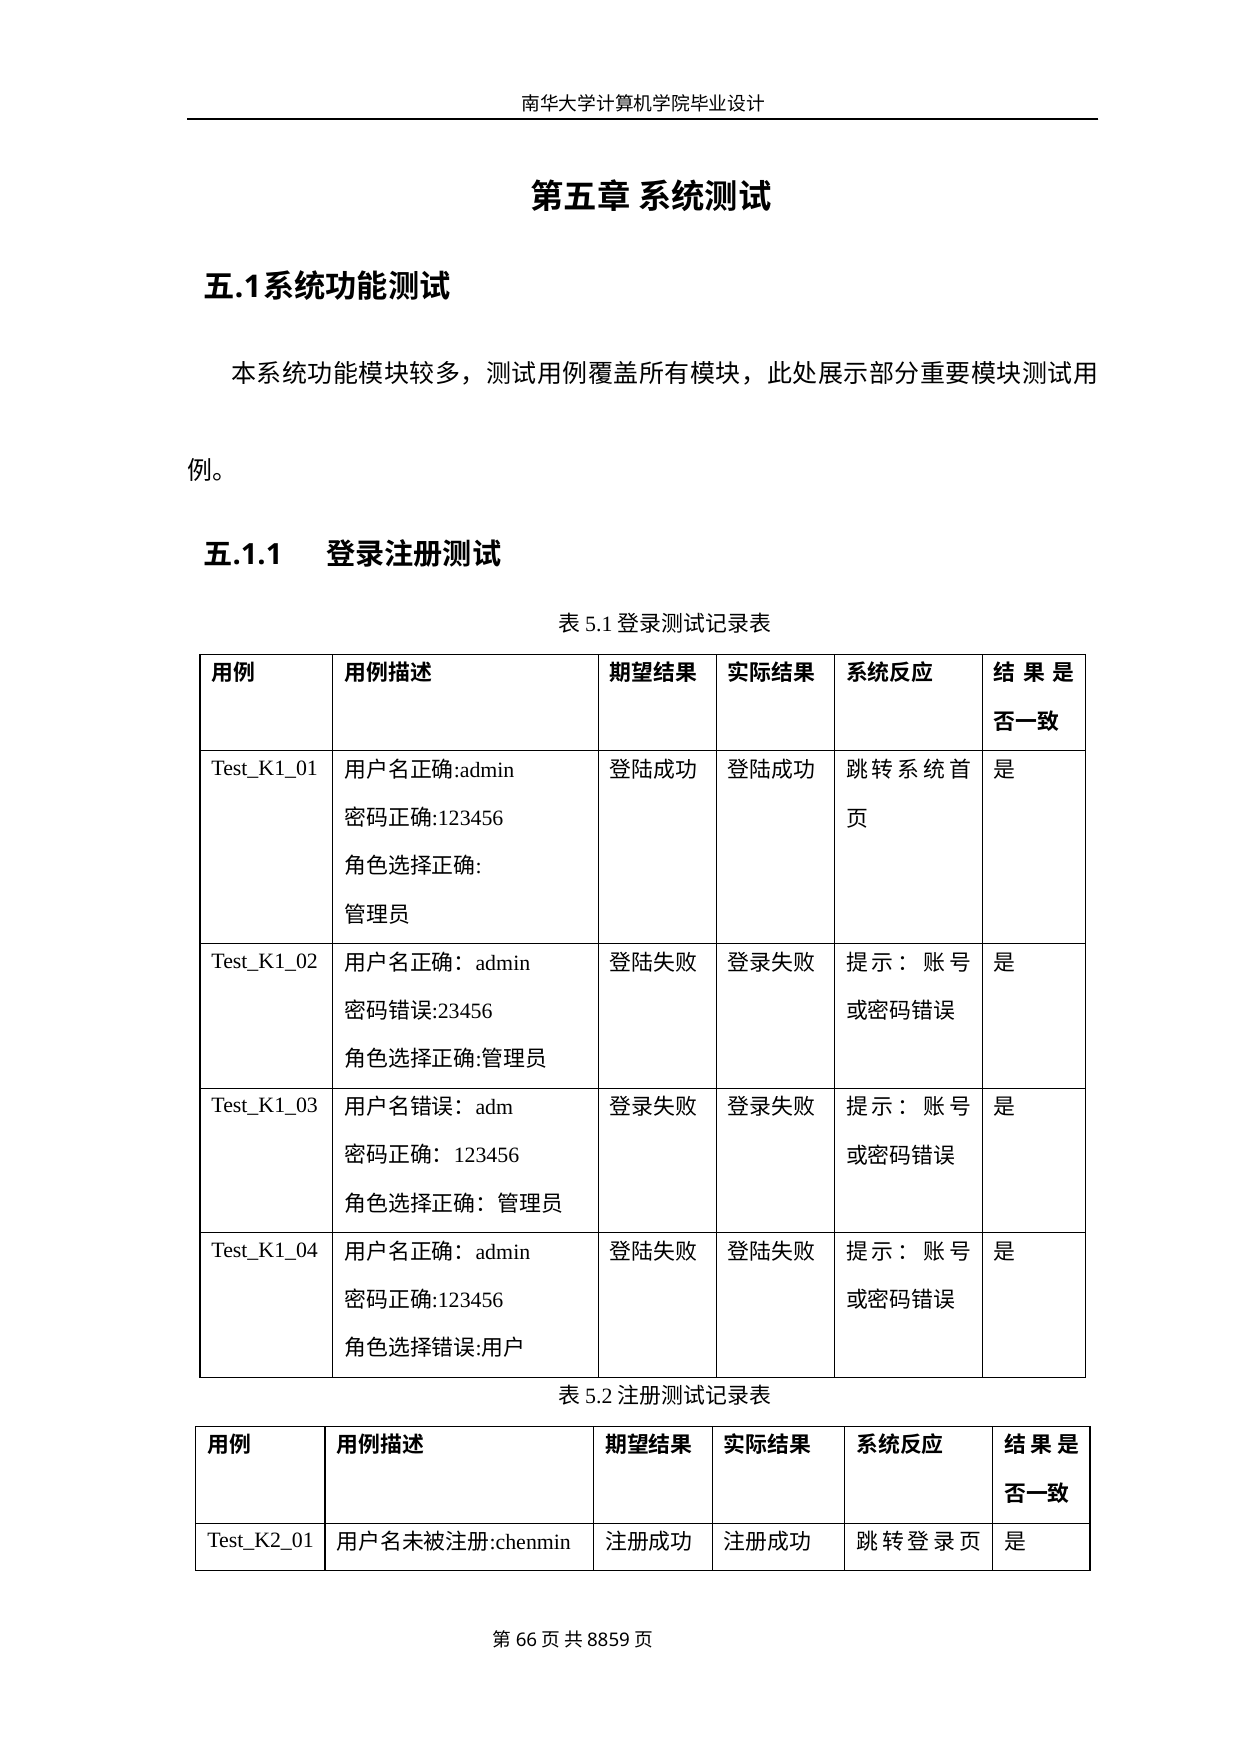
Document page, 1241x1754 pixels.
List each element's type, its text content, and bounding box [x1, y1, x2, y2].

text 表5.1 登录测试记录表 [187, 606, 1098, 638]
table_header 用例 [201, 655, 332, 750]
table_cell 登陆失败 [599, 1233, 716, 1377]
table_header 实际结果 [713, 1427, 844, 1523]
table_header 系统反应 [845, 1427, 992, 1523]
table_cell 是 [983, 1089, 1085, 1232]
table_cell 是 [993, 1524, 1089, 1570]
table_cell 登陆成功 [599, 751, 716, 943]
table_cell 是 [983, 751, 1085, 943]
table_cell 登陆失败 [717, 1233, 834, 1377]
table_cell 跳转系统首页 [835, 751, 982, 943]
table_cell 用户名正确：admin 密码错误:23456 角色选择正确:管理员 [333, 944, 598, 1088]
table_header 期望结果 [594, 1427, 712, 1523]
table_cell 登录失败 [599, 1089, 716, 1232]
table_cell 用户名错误：adm 密码正确：123456 角色选择正确：管理员 [333, 1089, 598, 1232]
table_cell Test_K2_01 [196, 1524, 324, 1570]
table_header 用例描述 [326, 1427, 593, 1523]
table_header 系统反应 [835, 655, 982, 750]
table_cell 登陆成功 [717, 751, 834, 943]
table_header 期望结果 [599, 655, 716, 750]
table_cell 跳转登录页面 [845, 1524, 992, 1570]
table_header 用例 [196, 1427, 324, 1523]
table_cell 提示：账号或密码错误 [835, 1089, 982, 1232]
table_cell 注册成功 [713, 1524, 844, 1570]
subtitle 登录注册测试 [203, 519, 1098, 584]
table_cell Test_K1_01 [201, 751, 332, 943]
text 本系统功能模块较多，测试用例覆盖所有模块，此处展示部分重要模块测试用例。 [187, 339, 1098, 501]
table_cell 是 [983, 944, 1085, 1088]
table_cell Test_K1_04 [201, 1233, 332, 1377]
table_header 结果是否一致 [993, 1427, 1089, 1523]
table_cell 登录失败 [717, 1089, 834, 1232]
table_header 实际结果 [717, 655, 834, 750]
table_header 用例描述 [333, 655, 598, 750]
text 表5.2 注册测试记录表 [187, 1378, 1098, 1410]
table_cell 用户名正确:admin 密码正确:123456 角色选择正确: 管理员 [333, 751, 598, 943]
subtitle 系统功能测试 [203, 251, 1098, 316]
table_cell 提示：账号或密码错误 [835, 1233, 982, 1377]
table_header 结果是否一致 [983, 655, 1085, 750]
table_cell 提示：账号或密码错误 [835, 944, 982, 1088]
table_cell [326, 1524, 593, 1570]
table_cell Test_K1_03 [201, 1089, 332, 1232]
table_cell Test_K1_02 [201, 944, 332, 1088]
table_cell 注册成功 [594, 1524, 712, 1570]
table_cell 登录失败 [717, 944, 834, 1088]
table_cell 是 [983, 1233, 1085, 1377]
table_cell 用户名正确：admin 密码正确:123456 角色选择错误:用户 [333, 1233, 598, 1377]
table_cell 登陆失败 [599, 944, 716, 1088]
subtitle 系统测试 [203, 162, 1098, 227]
